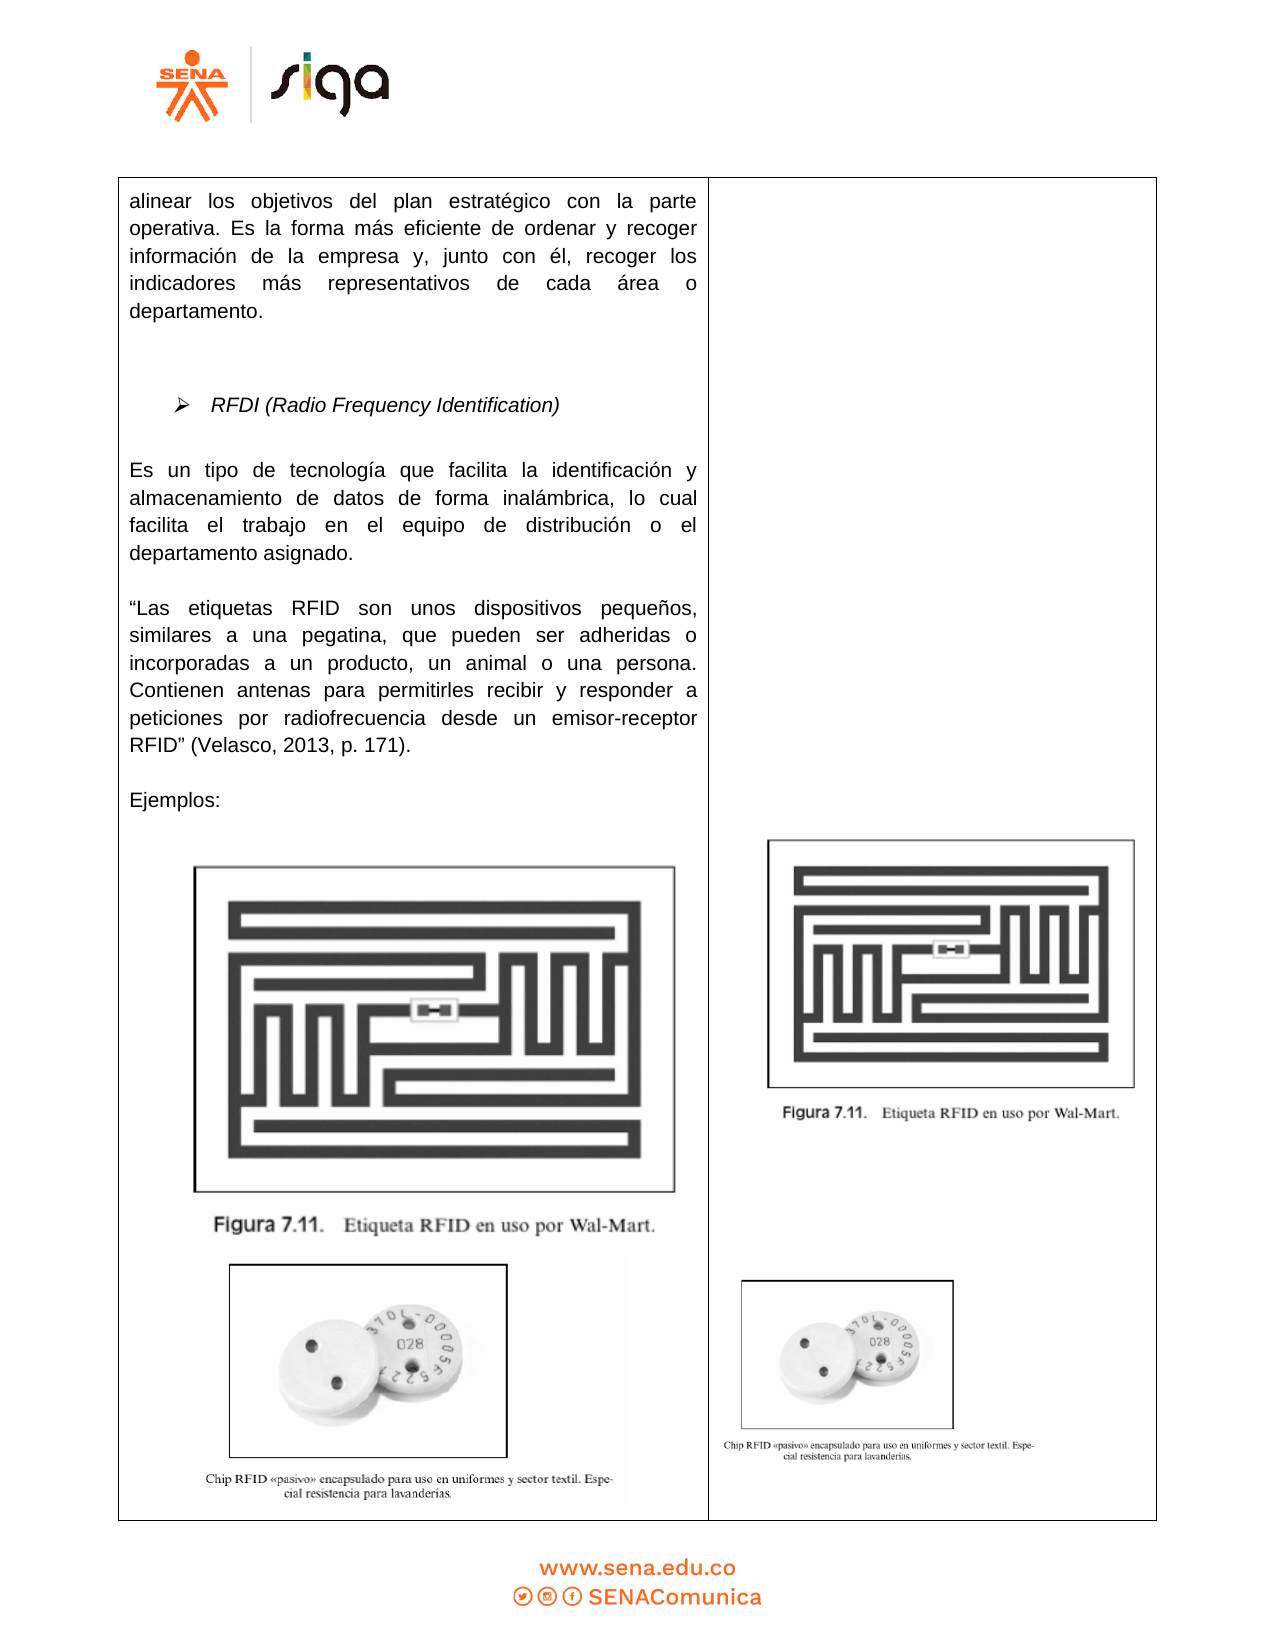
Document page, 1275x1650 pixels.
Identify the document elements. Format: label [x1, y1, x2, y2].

picture [198, 1252, 629, 1506]
table_cell [119, 178, 708, 1520]
picture [129, 842, 698, 1249]
picture [718, 821, 1152, 1131]
picture [5, 42, 538, 128]
picture [513, 1556, 762, 1606]
picture [718, 1272, 1046, 1466]
table_cell [709, 178, 1156, 1520]
